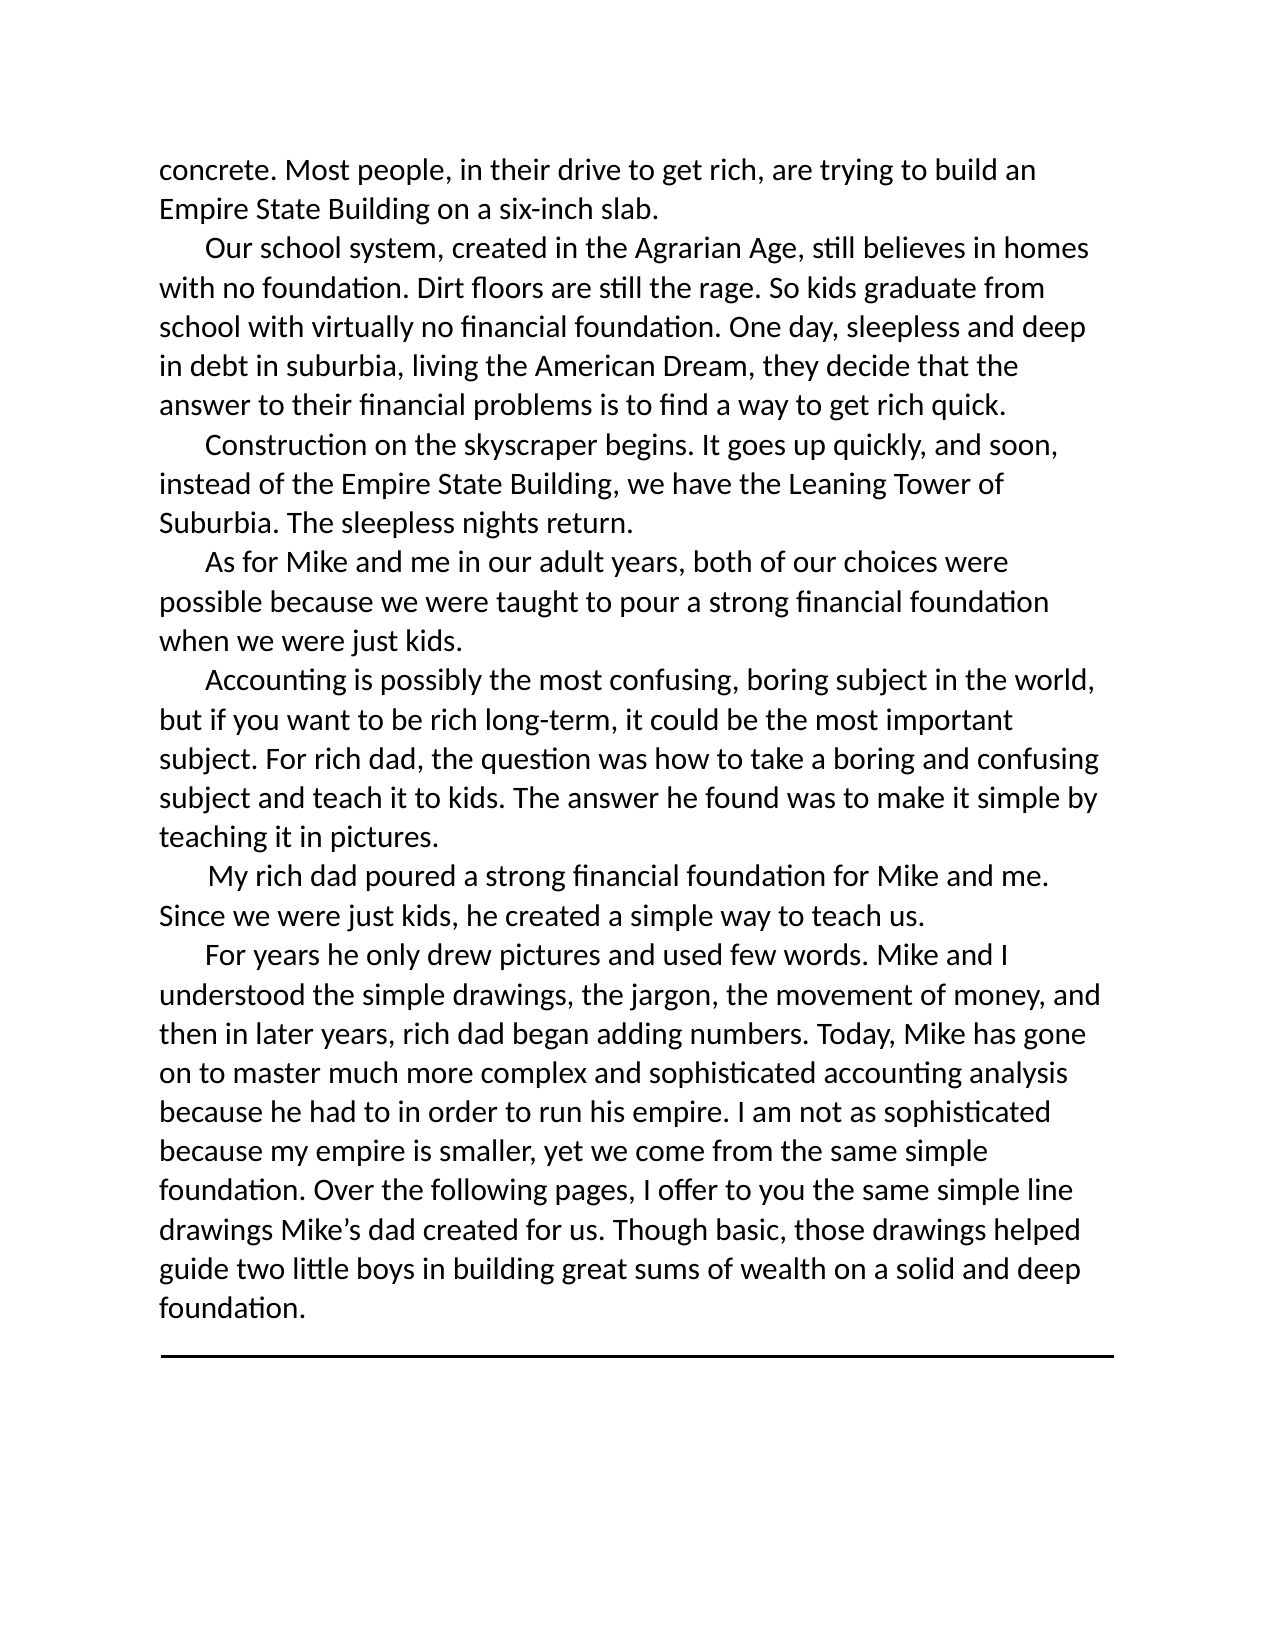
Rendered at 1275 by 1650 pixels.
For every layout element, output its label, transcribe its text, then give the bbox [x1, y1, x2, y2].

text Since we were just kids, he created a simple way to teach us. [159, 896, 1113, 934]
text Construction on the skyscraper begins. It goes up quickly, and soon, instead of the Empire State Building, we have the Leaning Tower of Suburbia. The sleepless nights return. [159, 425, 1113, 541]
text Accounting is possibly the most confusing, boring subject in the world, but if you want to be rich long-term, it could be the most important subject. For rich dad, the question was how to take a boring and confusing subject and teach it to kids. The answer he found was to make it simple by teaching it in pictures. [159, 660, 1113, 855]
text For years he only drew pictures and used few words. Mike and I understood the simple drawings, the jargon, the movement of money, and then in later years, rich dad began adding numbers. Today, Mike has gone on to master much more complex and sophisticated accounting analysis because he had to in order to run his empire. I am not as sophisticated because my empire is smaller, yet we come from the same simple foundation. Over the following pages, I offer to you the same simple line drawings Mike’s dad created for us. Though basic, those drawings helped guide two little boys in building great sums of wealth on a solid and deep foundation. [159, 936, 1113, 1326]
text As for Mike and me in our adult years, both of our choices were possible because we were taught to pour a strong financial foundation when we were just kids. [159, 543, 1113, 659]
text My rich dad poured a strong financial foundation for Mike and me. [207, 857, 1113, 895]
text Our school system, created in the Agrarian Age, still believes in homes with no foundation. Dirt floors are still the rage. So kids graduate from school with virtually no financial foundation. One day, sleepless and deep in debt in suburbia, living the American Dream, they decide that the answer to their financial problems is to find a way to get rich quick. [159, 229, 1113, 423]
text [159, 150, 1113, 227]
